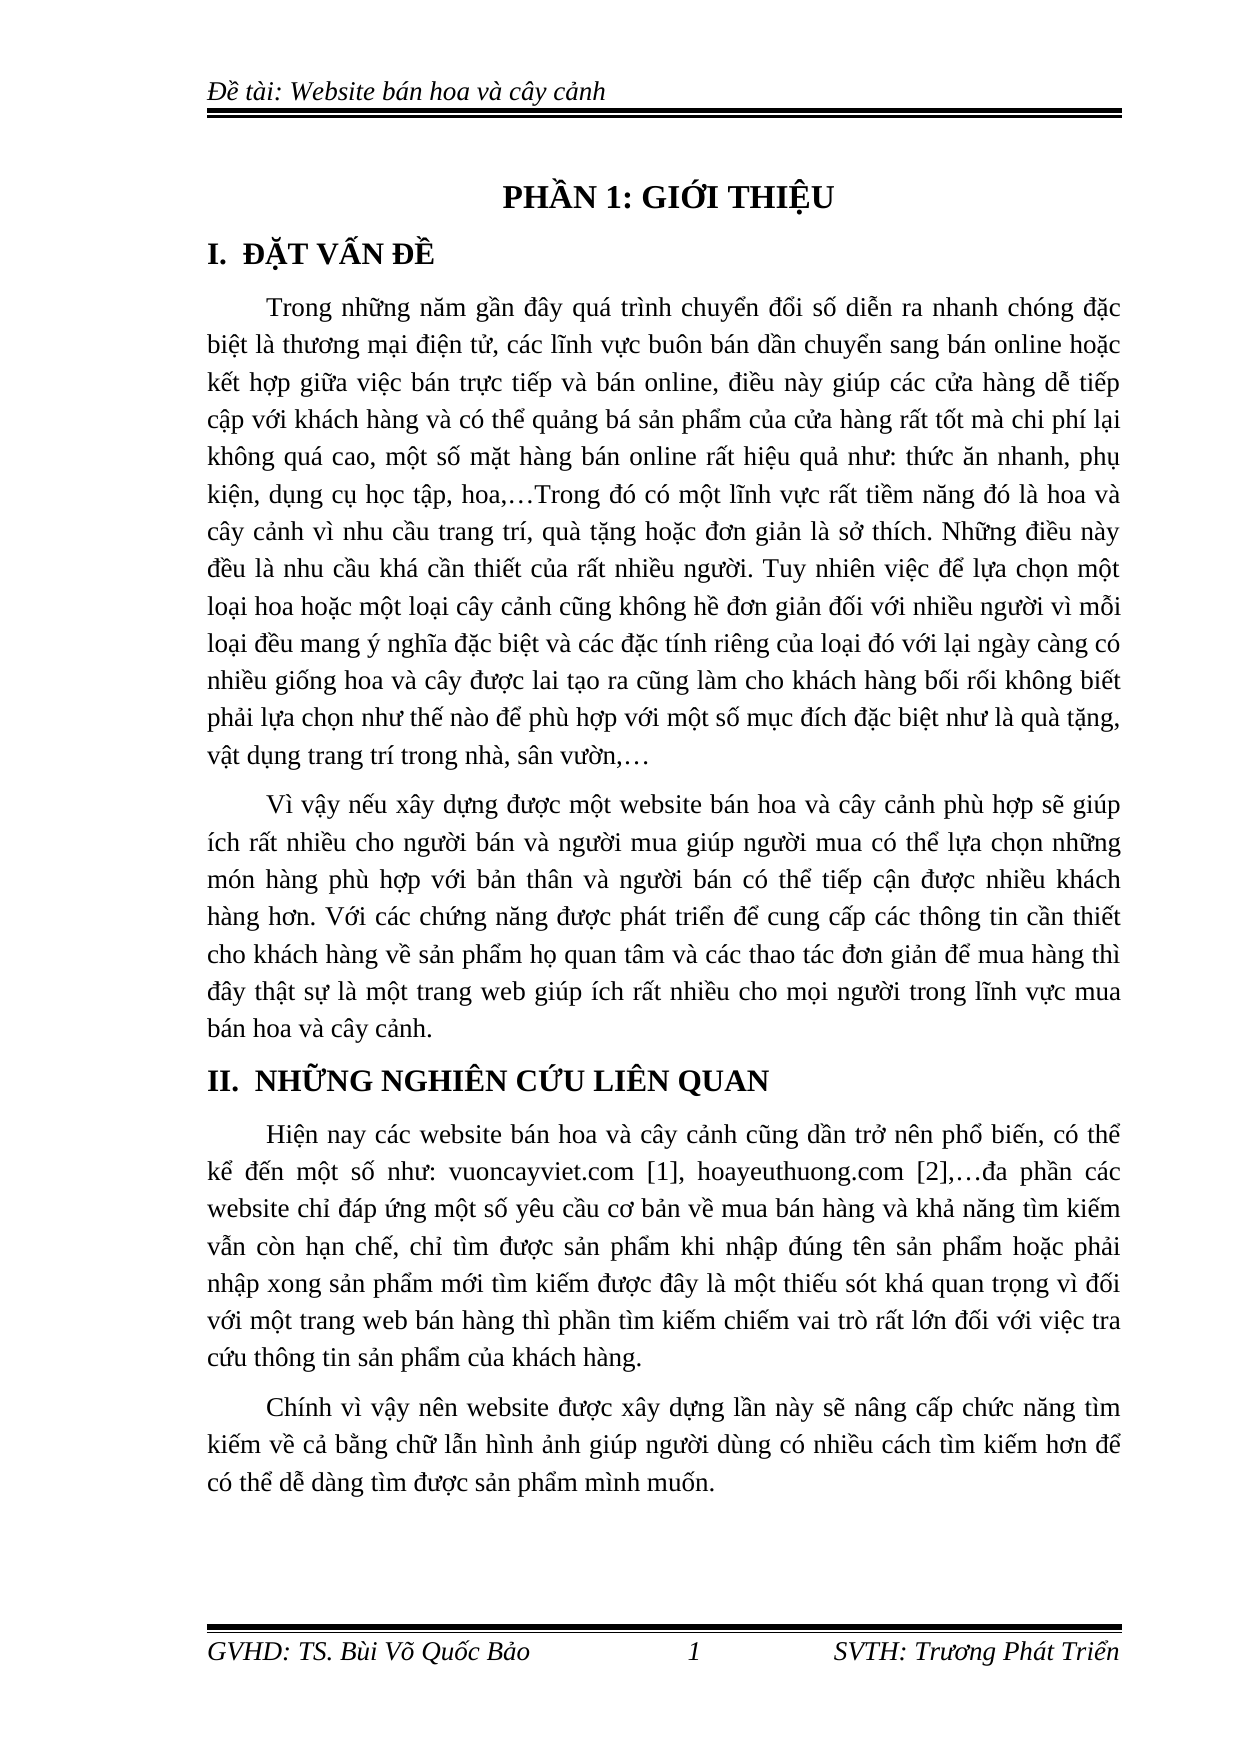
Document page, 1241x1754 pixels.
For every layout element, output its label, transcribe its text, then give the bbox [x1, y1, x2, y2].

text NHỮNG NGHIÊN CỨU LIÊN QUAN [207, 1062, 1122, 1098]
text Vì vậy nếu xây dựng được một website bán hoa và cây cảnh phù hợp sẽ giúp ích rất nhiều cho người bán và người mua giúp người mua có thể lựa chọn những món hàng phù hợp với bản thân và người bán có thể tiếp cận được nhiều khách hàng hơn. Với các chứng năng được phát triển để cung cấp các thông tin cần thiết cho khách hàng về sản phẩm họ quan tâm và các thao tác đơn giản để mua hàng thì đây thật sự là một trang web giúp ích rất nhiều cho mọi người trong lĩnh vực mua bán hoa và cây cảnh. [207, 788, 1122, 1043]
text ĐẶT VẤN ĐỀ [207, 236, 1122, 272]
text PHẦN 1: GIỚI THIỆU [207, 177, 1122, 216]
text Hiện nay các website bán hoa và cây cảnh cũng dần trở nên phổ biến, có thể kể đến một số như: vuoncayviet.com [1], hoayeuthuong.com [2],…đa phần các website chỉ đáp ứng một số yêu cầu cơ bản về mua bán hàng và khả năng tìm kiếm vẫn còn hạn chế, chỉ tìm được sản phẩm khi nhập đúng tên sản phẩm hoặc phải nhập xong sản phẩm mới tìm kiếm được đây là một thiếu sót khá quan trọng vì đối với một trang web bán hàng thì phần tìm kiếm chiếm vai trò rất lớn đối với việc tra cứu thông tin sản phẩm của khách hàng. [207, 1118, 1122, 1373]
text Trong những năm gần đây quá trình chuyển đổi số diễn ra nhanh chóng đặc biệt là thương mại điện tử, các lĩnh vực buôn bán dần chuyển sang bán online hoặc kết hợp giữa việc bán trực tiếp và bán online, điều này giúp các cửa hàng dễ tiếp cập với khách hàng và có thể quảng bá sản phẩm của cửa hàng rất tốt mà chi phí lại không quá cao, một số mặt hàng bán online rất hiệu quả như: thức ăn nhanh, phụ kiện, dụng cụ học tập, hoa,…Trong đó có một lĩnh vực rất tiềm năng đó là hoa và cây cảnh vì nhu cầu trang trí, quà tặng hoặc đơn giản là sở thích. Những điều này đều là nhu cầu khá cần thiết của rất nhiều người. Tuy nhiên việc để lựa chọn một loại hoa hoặc một loại cây cảnh cũng không hề đơn giản đối với nhiều người vì mỗi loại đều mang ý nghĩa đặc biệt và các đặc tính riêng của loại đó với lại ngày càng có nhiều giống hoa và cây được lai tạo ra cũng làm cho khách hàng bối rối không biết phải lựa chọn như thế nào để phù hợp với một số mục đích đặc biệt như là quà tặng, vật dụng trang trí trong nhà, sân vườn,… [207, 291, 1122, 770]
text Chính vì vậy nên website được xây dựng lần này sẽ nâng cấp chức năng tìm kiếm về cả bằng chữ lẫn hình ảnh giúp người dùng có nhiều cách tìm kiếm hơn để có thể dễ dàng tìm được sản phẩm mình muốn. [207, 1391, 1122, 1497]
